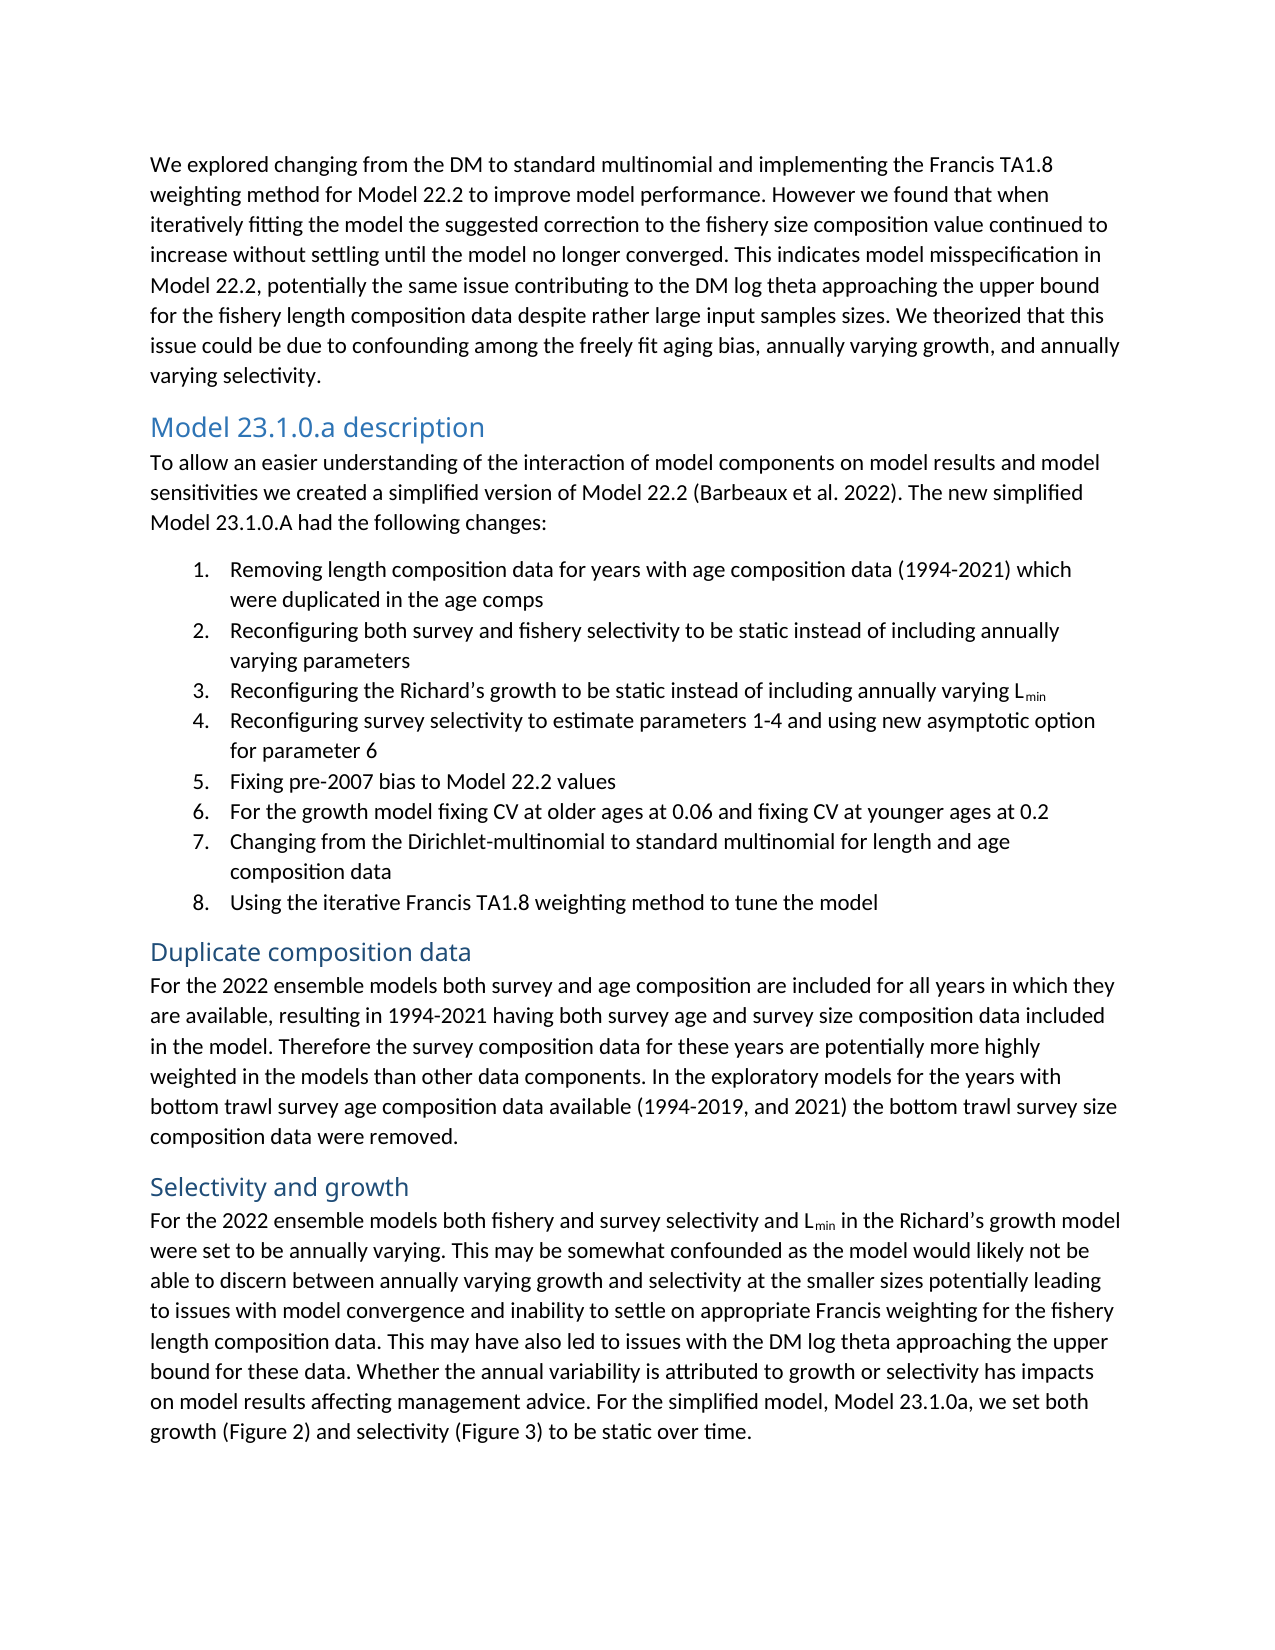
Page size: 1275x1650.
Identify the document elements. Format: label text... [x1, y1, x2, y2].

text We explored changing from the DM to standard multinomial and implementing the Francis TA1.8 weighting method for Model 22.2 to improve model performance. However we found that when iteratively fitting the model the suggested correction to the fishery size composition value continued to increase without settling until the model no longer converged. This indicates model misspecification in Model 22.2, potentially the same issue contributing to the DM log theta approaching the upper bound for the fishery length composition data despite rather large input samples sizes. We theorized that this issue could be due to confounding among the freely fit aging bias, annually varying growth, and annually varying selectivity. [150, 150, 1125, 389]
subtitle Duplicate composition data [150, 934, 1125, 969]
list Reconfiguring the Richard’s growth to be static instead of including annually varying Lmin [192, 676, 1125, 704]
text For the 2022 ensemble models both fishery and survey selectivity and Lmin in the Richard’s growth model were set to be annually varying. This may be somewhat confounded as the model would likely not be able to discern between annually varying growth and selectivity at the smaller sizes potentially leading to issues with model convergence and inability to settle on appropriate Francis weighting for the fishery length composition data. This may have also led to issues with the DM log theta approaching the upper bound for these data. Whether the annual variability is attributed to growth or selectivity has impacts on model results affecting management advice. For the simplified model, Model 23.1.0a, we set both growth (Figure 2) and selectivity (Figure 3) to be static over time. [150, 1206, 1125, 1446]
list Changing from the Dirichlet-multinomial to standard multinomial for length and age composition data [192, 827, 1125, 886]
subtitle Selectivity and growth [150, 1169, 1125, 1203]
subtitle Model 23.1.0.a description [150, 408, 1125, 445]
text For the 2022 ensemble models both survey and age composition are included for all years in which they are available, resulting in 1994-2021 having both survey age and survey size composition data included in the model. Therefore the survey composition data for these years are potentially more highly weighted in the models than other data components. In the exploratory models for the years with bottom trawl survey age composition data available (1994-2019, and 2021) the bottom trawl survey size composition data were removed. [150, 971, 1125, 1150]
text To allow an easier understanding of the interaction of model components on model results and model sensitivities we created a simplified version of Model 22.2 (Barbeaux et al. 2022). The new simplified Model 23.1.0.A had the following changes: [150, 448, 1125, 537]
list Reconfiguring survey selectivity to estimate parameters 1-4 and using new asymptotic option for parameter 6 [192, 706, 1125, 765]
list Using the iterative Francis TA1.8 weighting method to tune the model [192, 888, 1125, 916]
list Removing length composition data for years with age composition data (1994-2021) which were duplicated in the age comps [192, 555, 1125, 614]
list Fixing pre-2007 bias to Model 22.2 values [192, 767, 1125, 795]
list For the growth model fixing CV at older ages at 0.06 and fixing CV at younger ages at 0.2 [192, 797, 1125, 825]
list Reconfiguring both survey and fishery selectivity to be static instead of including annually varying parameters [192, 616, 1125, 674]
